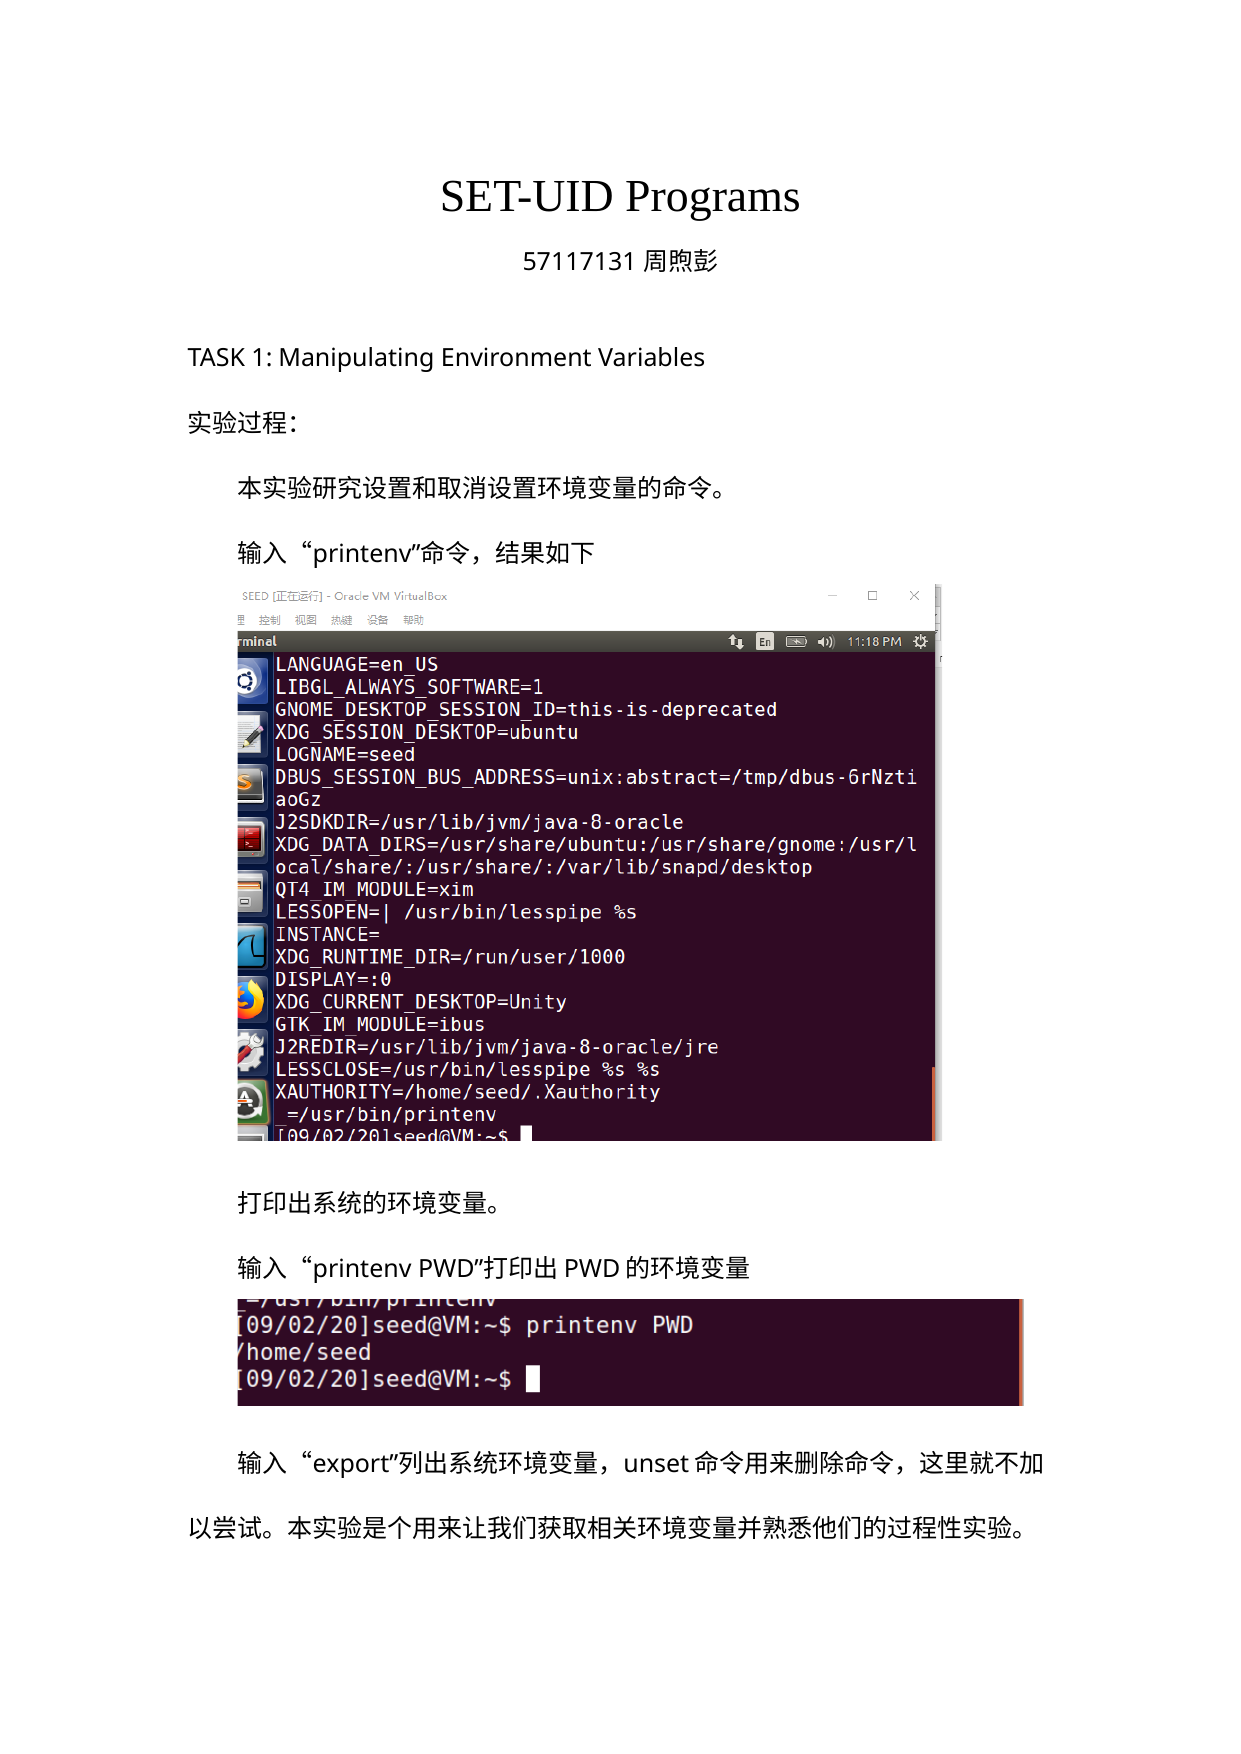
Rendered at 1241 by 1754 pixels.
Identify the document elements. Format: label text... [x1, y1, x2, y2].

text 本实验研究设置和取消设置环境变量的命令。 [187, 454, 1053, 519]
text 57117131 周煦彭 [187, 227, 1053, 292]
text 输入“export”列出系统环境变量，unset命令用来删除命令，这里就不加以尝试。本实验是个用来让我们获取相关环境变量并熟悉他们的过程性实验。 [187, 1429, 1053, 1559]
text 打印出系统的环境变量。 [187, 1169, 1053, 1234]
text TASK 1: Manipulating Environment Variables [187, 324, 1053, 389]
picture [237, 584, 943, 1141]
picture [237, 1299, 1024, 1406]
text 实验过程： [187, 389, 1053, 454]
text SET-UID Programs [187, 162, 1053, 227]
text 输入“printenv”命令，结果如下 [187, 519, 1053, 584]
text 输入“printenv PWD”打印出PWD的环境变量 [187, 1234, 1053, 1299]
